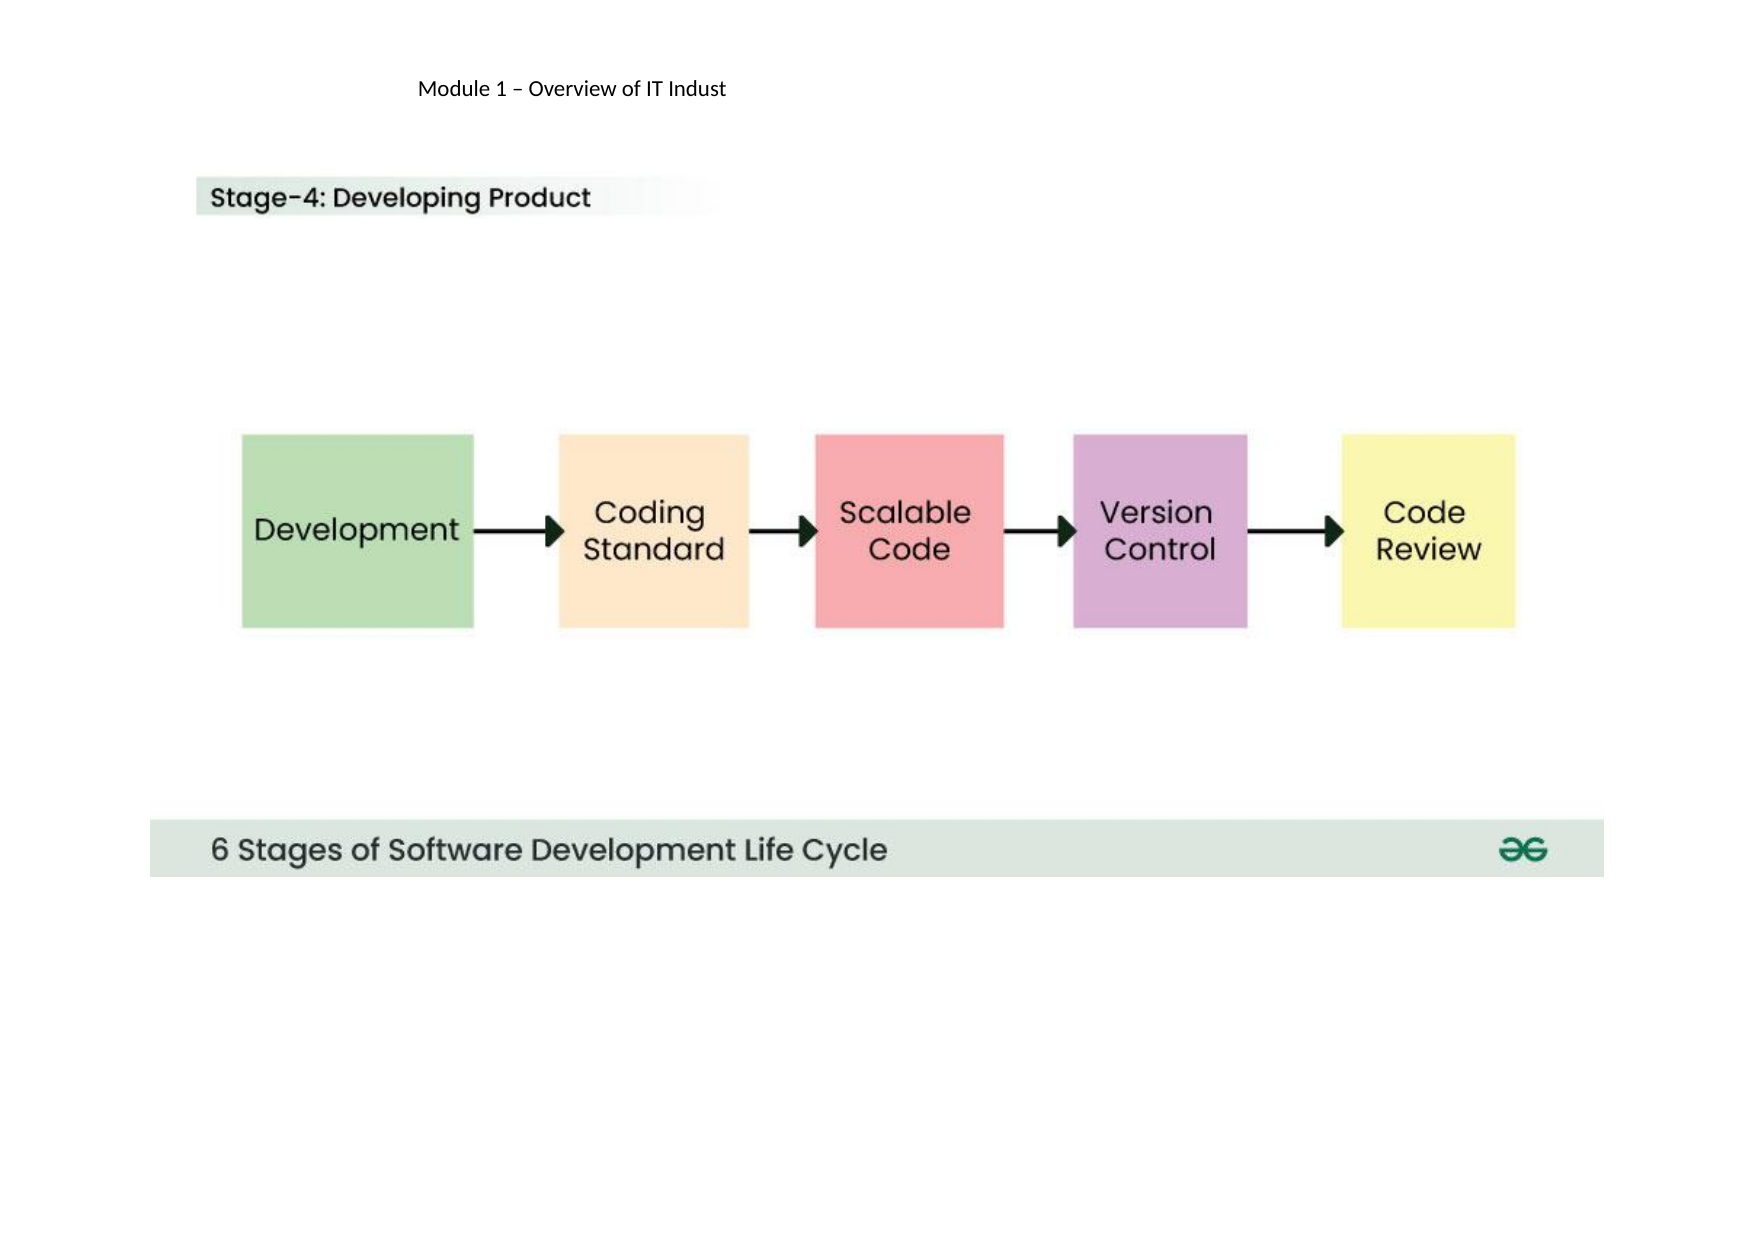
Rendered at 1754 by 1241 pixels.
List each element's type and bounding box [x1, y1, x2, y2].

picture [150, 150, 1604, 877]
